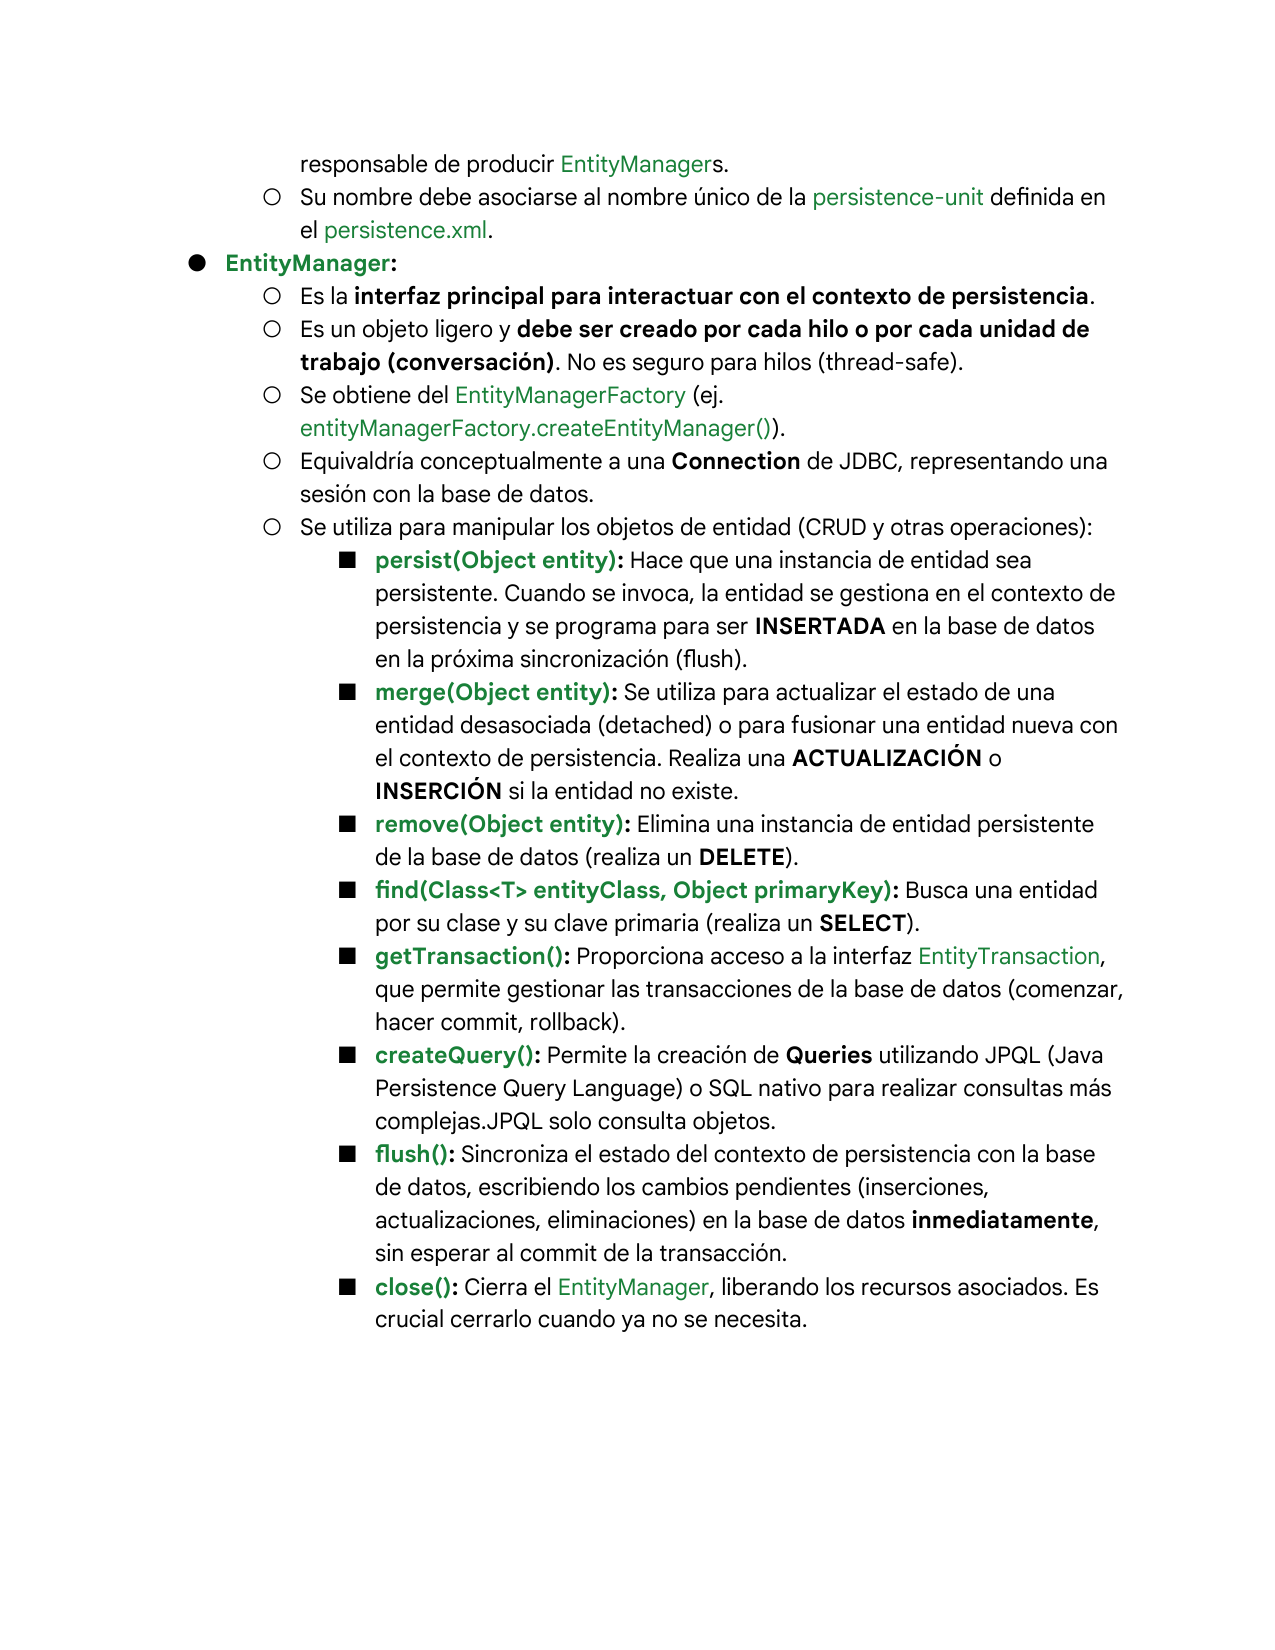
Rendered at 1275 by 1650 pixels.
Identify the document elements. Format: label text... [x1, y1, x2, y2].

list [262, 150, 1125, 179]
list Es la interfaz principal para interactuar con el contexto de persistencia. [262, 282, 1125, 311]
list Equivaldría conceptualmente a una Connection de JDBC, representando una sesión con la base de datos. [262, 447, 1125, 509]
list remove(Object entity): Elimina una instancia de entidad persistente de la base de datos (realiza un DELETE). [337, 810, 1125, 872]
list close(): Cierra el EntityManager, liberando los recursos asociados. Es crucial cerrarlo cuando ya no se necesita. [337, 1273, 1125, 1334]
list Se utiliza para manipular los objetos de entidad (CRUD y otras operaciones): [262, 513, 1125, 542]
list Se obtiene del EntityManagerFactory (ej. entityManagerFactory.createEntityManager()). [262, 381, 1125, 443]
list flush(): Sincroniza el estado del contexto de persistencia con la base de datos, escribiendo los cambios pendientes (inserciones, actualizaciones, eliminaciones) en la base de datos inmediatamente, sin esperar al commit de la transacción. [337, 1141, 1125, 1268]
list merge(Object entity): Se utiliza para actualizar el estado de una entidad desasociada (detached) o para fusionar una entidad nueva con el contexto de persistencia. Realiza una ACTUALIZACIÓN o INSERCIÓN si la entidad no existe. [337, 678, 1125, 806]
list getTransaction(): Proporciona acceso a la interfaz EntityTransaction, que permite gestionar las transacciones de la base de datos (comenzar, hacer commit, rollback). [337, 942, 1125, 1037]
list persist(Object entity): Hace que una instancia de entidad sea persistente. Cuando se invoca, la entidad se gestiona en el contexto de persistencia y se programa para ser INSERTADA en la base de datos en la próxima sincronización (flush). [337, 546, 1125, 674]
list createQuery(): Permite la creación de Queries utilizando JPQL (Java Persistence Query Language) o SQL nativo para realizar consultas más complejas.JPQL solo consulta objetos. [337, 1042, 1125, 1136]
list find(Class<T> entityClass, Object primaryKey): Busca una entidad por su clase y su clave primaria (realiza un SELECT). [337, 876, 1125, 938]
list EntityManager: [187, 249, 1125, 278]
list Es un objeto ligero y debe ser creado por cada hilo o por cada unidad de trabajo (conversación). No es seguro para hilos (thread-safe). [262, 315, 1125, 377]
list Su nombre debe asociarse al nombre único de la persistence-unit definida en el persistence.xml. [262, 183, 1125, 245]
